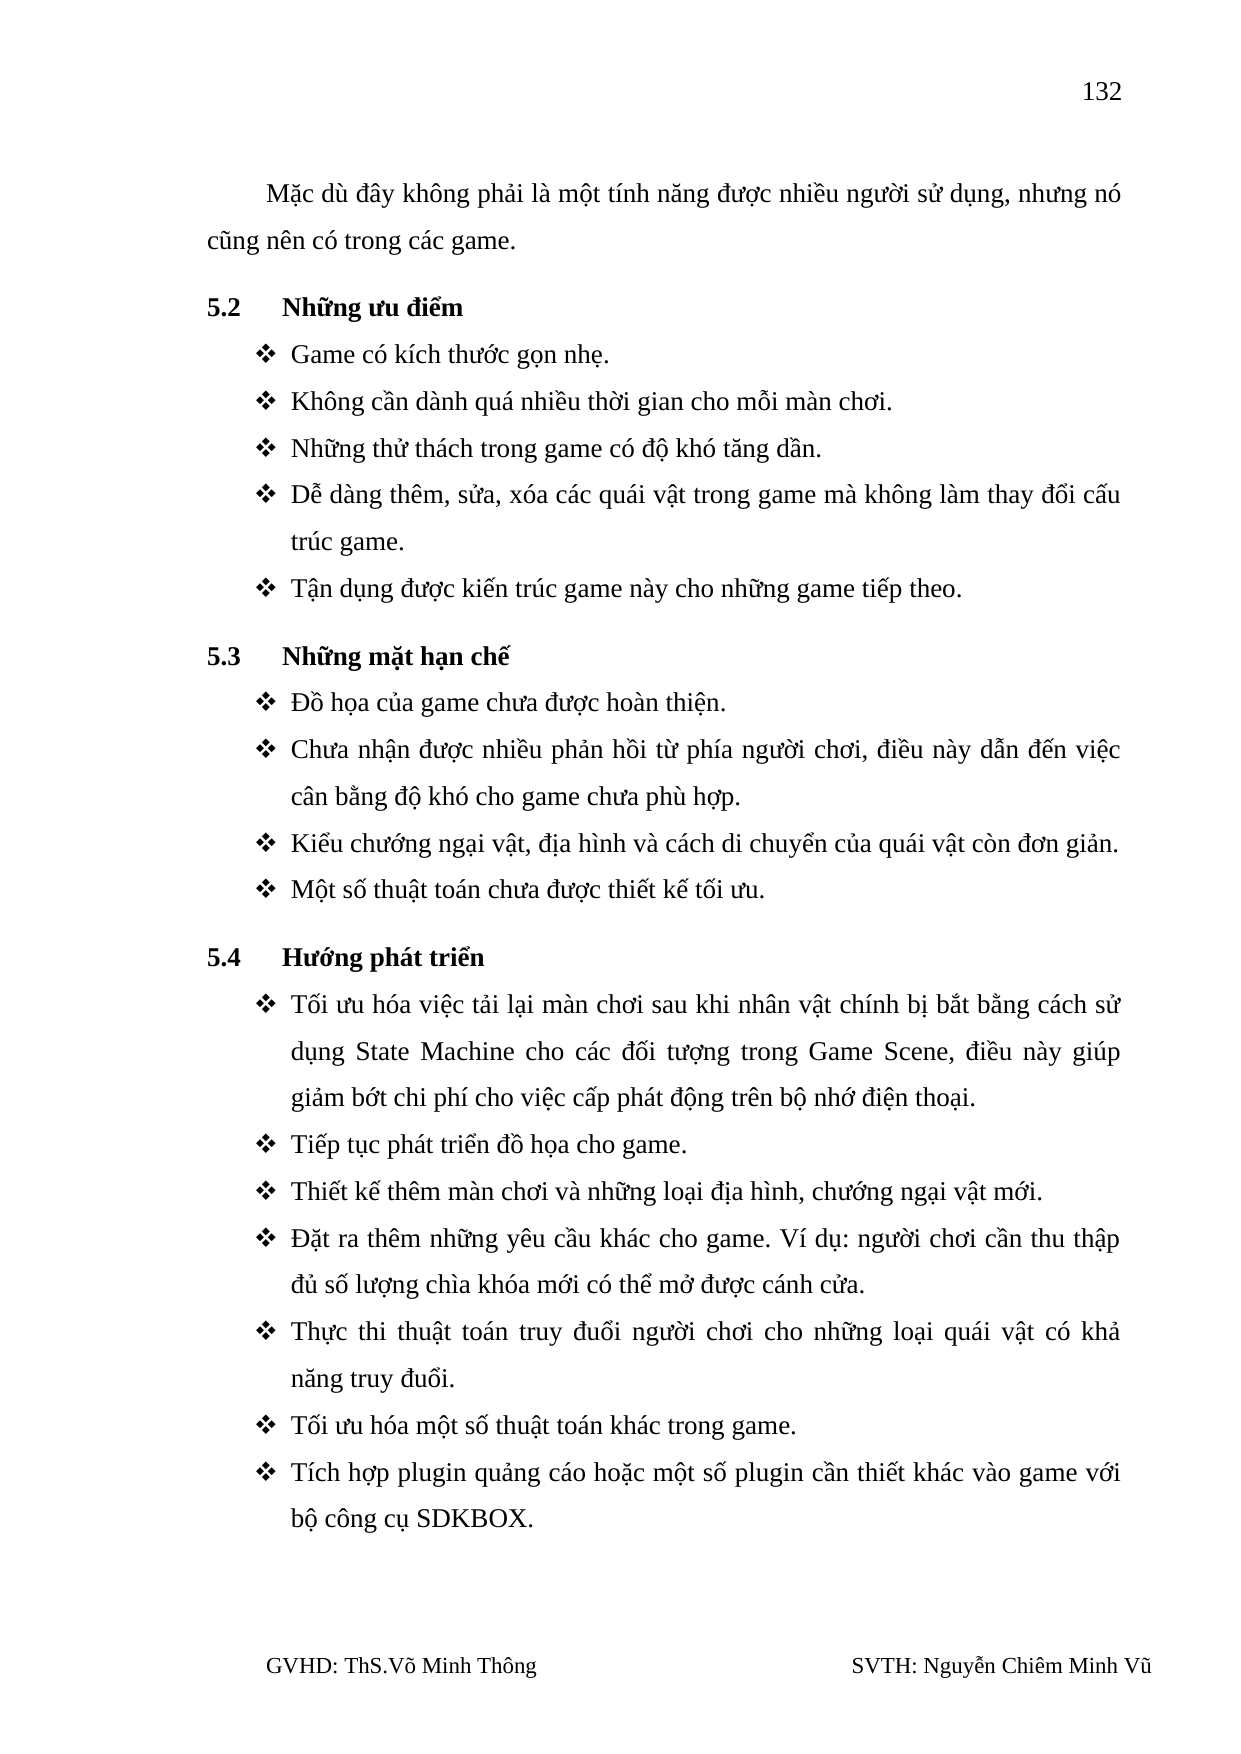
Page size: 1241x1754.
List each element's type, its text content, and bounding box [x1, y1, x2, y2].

subtitle Hướng phát triển [207, 941, 1122, 972]
text Những thử thách trong game có độ khó tăng dần. [253, 432, 1122, 463]
text Tối ưu hóa việc tải lại màn chơi sau khi nhân vật chính bị bắt bằng cách sử dụng State Machine cho các đối tượng trong Game Scene, điều này giúp giảm bớt chi phí cho việc cấp phát động trên bộ nhớ điện thoại. [253, 988, 1122, 1113]
text Dễ dàng thêm, sửa, xóa các quái vật trong game mà không làm thay đổi cấu trúc game. [253, 479, 1122, 557]
subtitle Những ưu điểm [207, 291, 1122, 322]
text Thiết kế thêm màn chơi và những loại địa hình, chướng ngại vật mới. [253, 1175, 1122, 1206]
text Tiếp tục phát triển đồ họa cho game. [253, 1128, 1122, 1159]
text Tối ưu hóa một số thuật toán khác trong game. [253, 1409, 1122, 1440]
text Mặc dù đây không phải là một tính năng được nhiều người sử dụng, nhưng nó cũng nên có trong các game. [207, 177, 1122, 255]
text Thực thi thuật toán truy đuổi người chơi cho những loại quái vật có khả năng truy đuổi. [253, 1315, 1122, 1393]
text Không cần dành quá nhiều thời gian cho mỗi màn chơi. [253, 385, 1122, 416]
text Chưa nhận được nhiều phản hồi từ phía người chơi, điều này dẫn đến việc cân bằng độ khó cho game chưa phù hợp. [253, 733, 1122, 811]
text Game có kích thước gọn nhẹ. [253, 338, 1122, 369]
text Một số thuật toán chưa được thiết kế tối ưu. [253, 874, 1122, 905]
text Đồ họa của game chưa được hoàn thiện. [253, 686, 1122, 718]
text Đặt ra thêm những yêu cầu khác cho game. Ví dụ: người chơi cần thu thập đủ số lượng chìa khóa mới có thể mở được cánh cửa. [253, 1222, 1122, 1300]
text Tích hợp plugin quảng cáo hoặc một số plugin cần thiết khác vào game với bộ công cụ SDKBOX. [253, 1456, 1122, 1533]
text Kiểu chướng ngại vật, địa hình và cách di chuyển của quái vật còn đơn giản. [253, 827, 1122, 858]
subtitle Những mặt hạn chế [207, 640, 1122, 671]
text Tận dụng được kiến trúc game này cho những game tiếp theo. [253, 572, 1122, 603]
